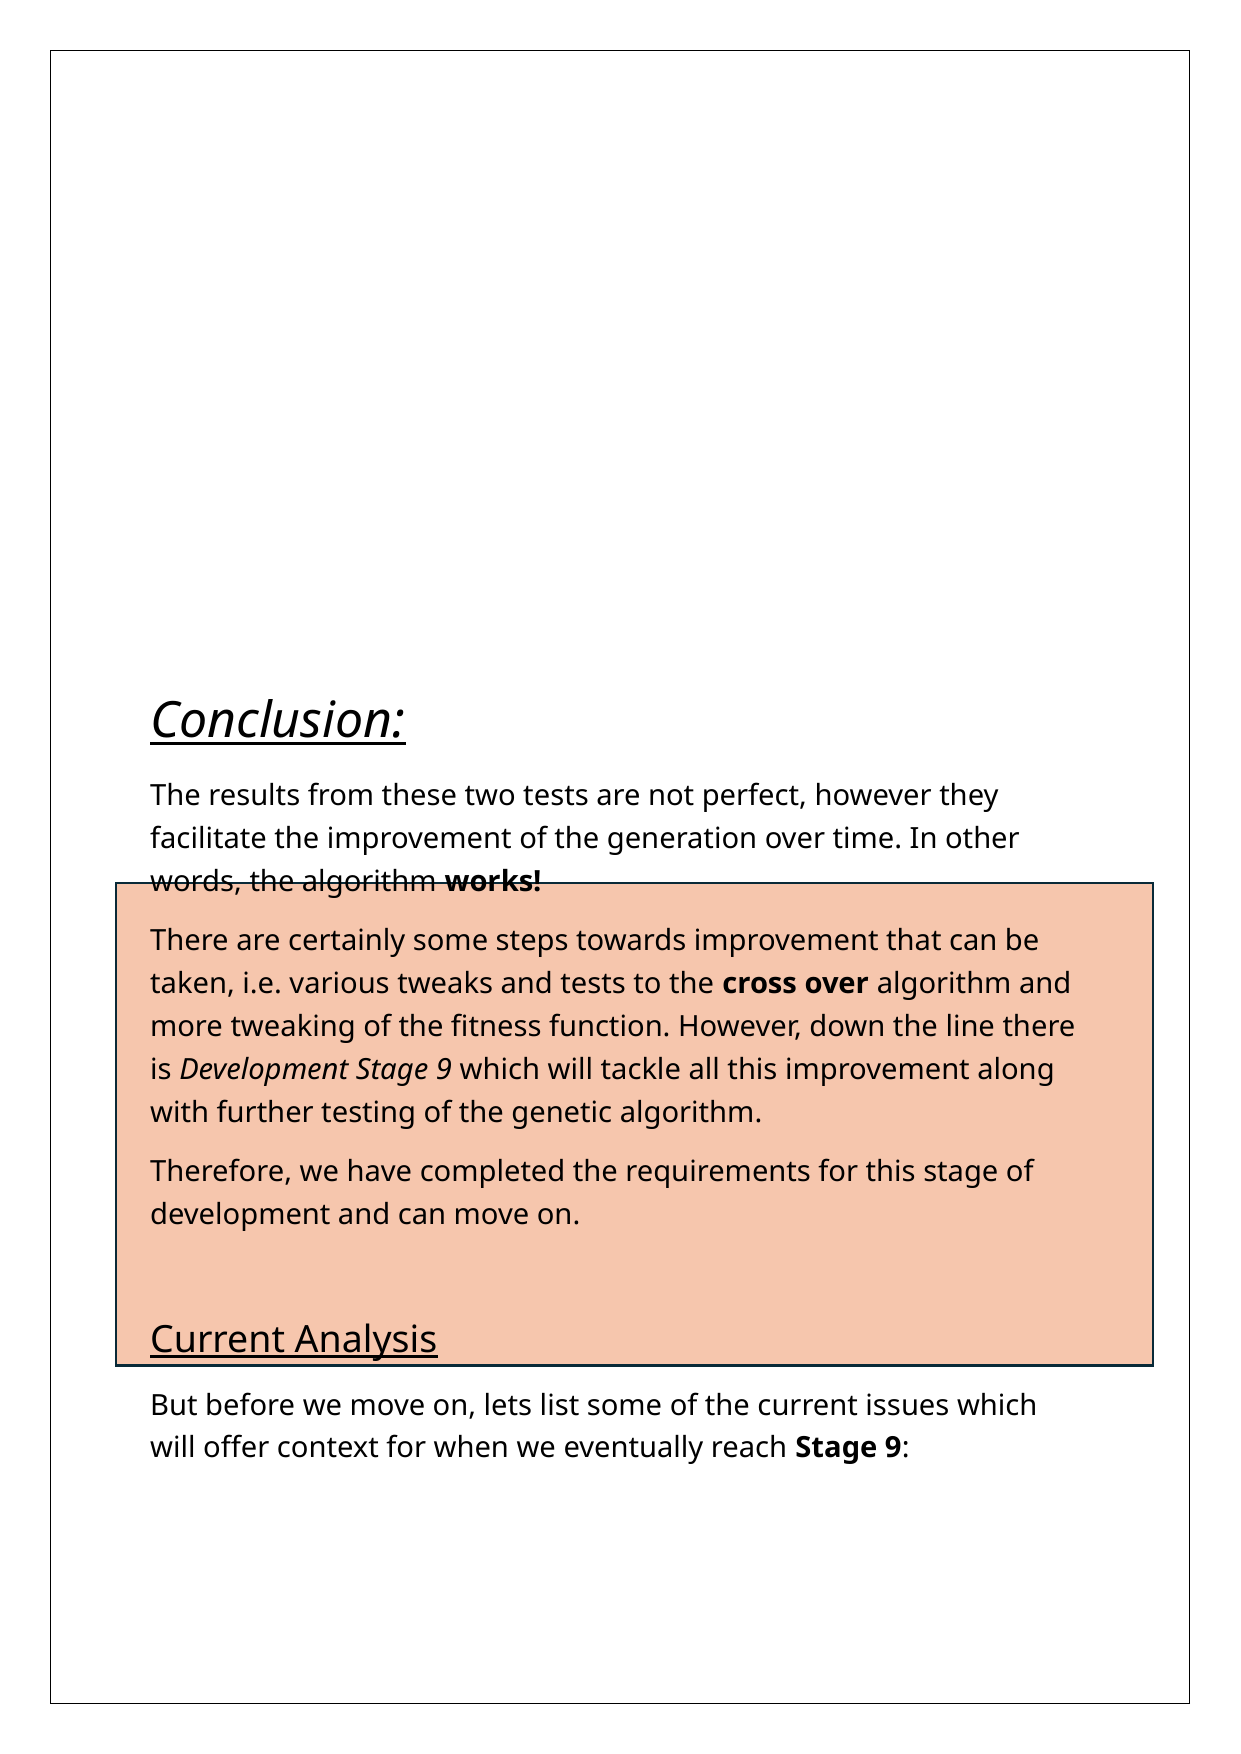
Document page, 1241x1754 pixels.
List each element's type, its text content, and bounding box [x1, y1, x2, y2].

text There are certainly some steps towards improvement that can be taken, i.e. various tweaks and tests to the cross over algorithm and more tweaking of the fitness function. However, down the line there is Development Stage 9 which will tackle all this improvement along with further testing of the genetic algorithm. [150, 920, 1090, 1131]
text Current Analysis [150, 1312, 1090, 1363]
text Therefore, we have completed the requirements for this stage of development and can move on. [150, 1150, 1090, 1233]
text The results from these two tests are not perfect, however they facilitate the improvement of the generation over time. In other words, the algorithm works! [150, 774, 1090, 900]
text But before we move on, lets list some of the current issues which will offer context for when we eventually reach Stage 9: [150, 1384, 1090, 1466]
text Conclusion: [150, 684, 1090, 752]
